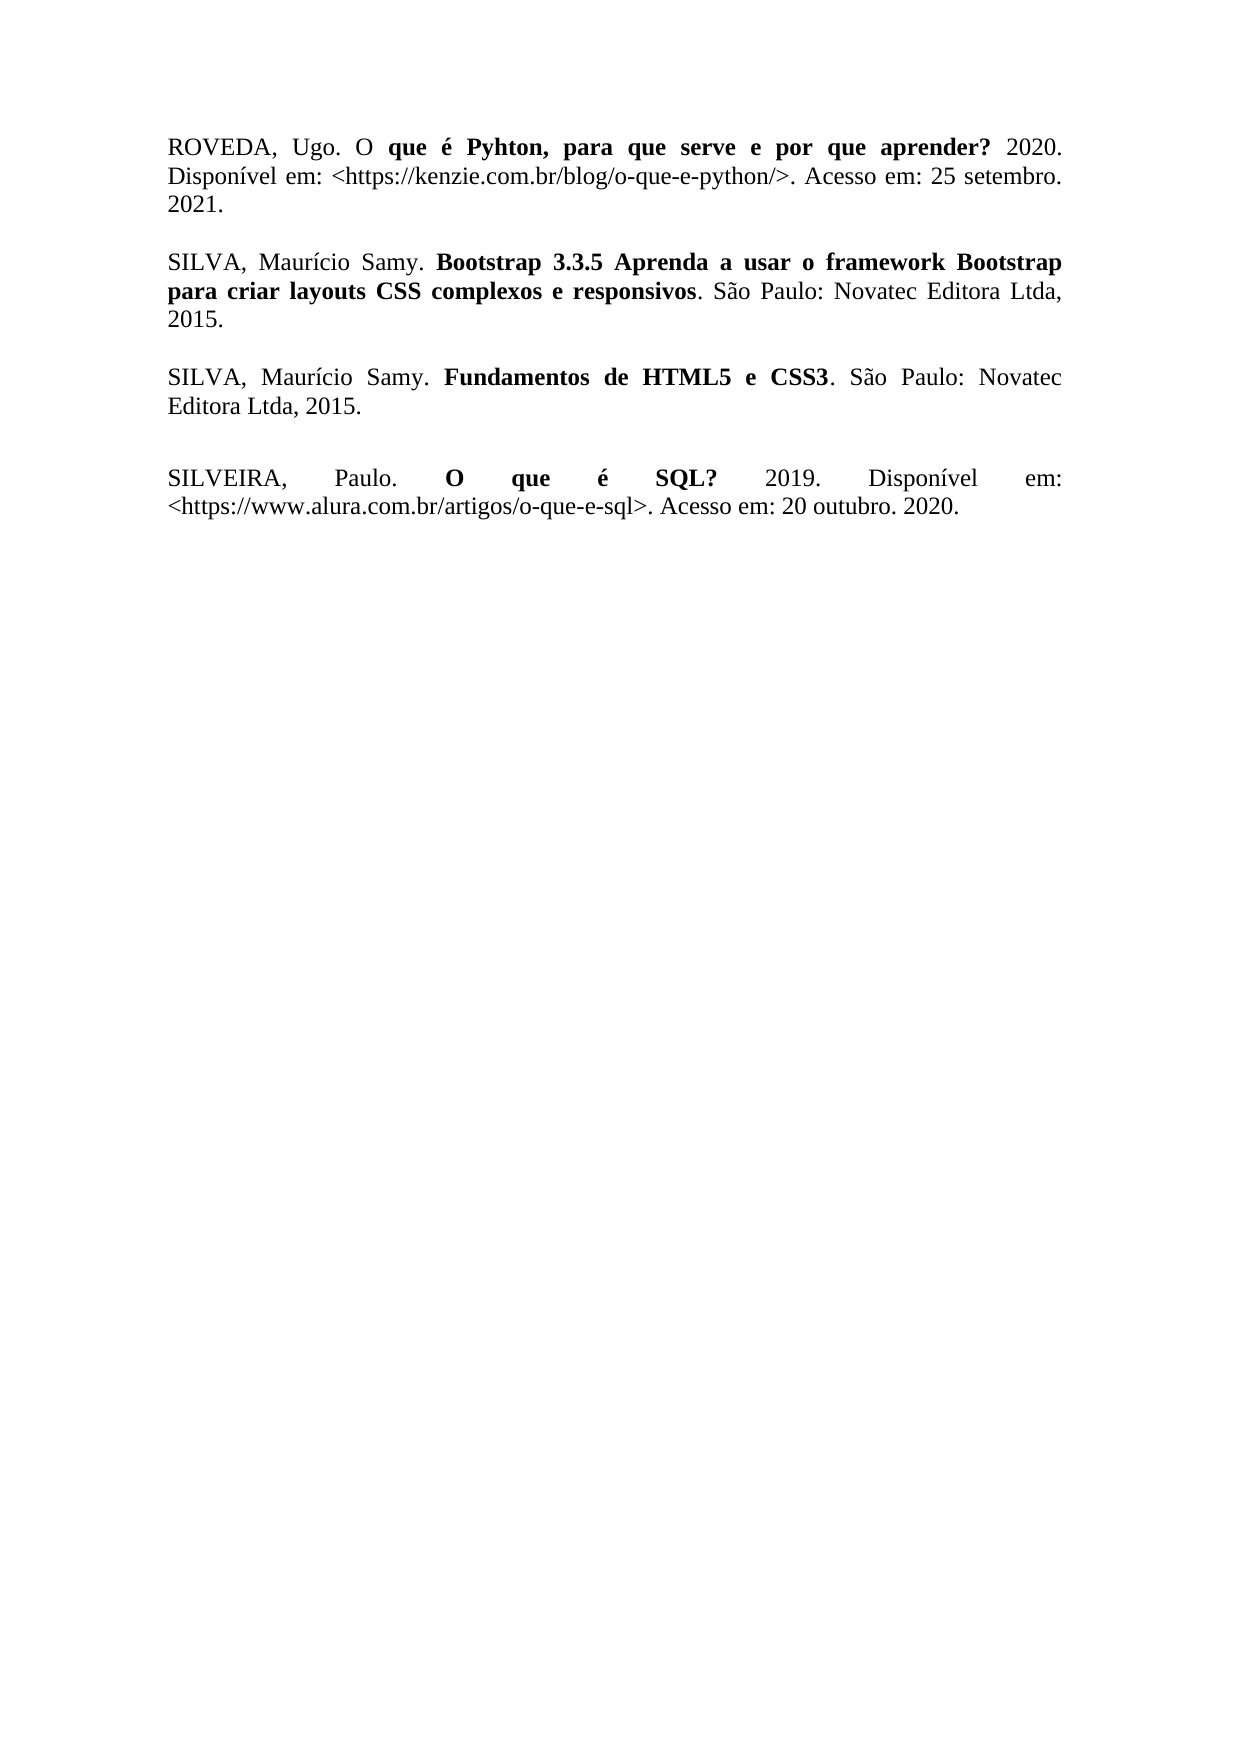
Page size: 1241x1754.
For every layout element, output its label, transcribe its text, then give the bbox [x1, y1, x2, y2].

text SILVA, Maurício Samy. Bootstrap 3.3.5 Aprenda a usar o framework Bootstrap para criar layouts CSS complexos e responsivos. São Paulo: Novatec Editora Ltda, 2015. [167, 247, 1062, 333]
text SILVEIRA, Paulo. O que é SQL? 2019. Disponível em: <https://www.alura.com.br/artigos/o-que-e-sql>. Acesso em: 20 outubro. 2020. [167, 463, 1062, 520]
text ROVEDA, Ugo. O que é Pyhton, para que serve e por que aprender? 2020. Disponível em: <https://kenzie.com.br/blog/o-que-e-python/>. Acesso em: 25 setembro. 2021. [167, 132, 1062, 218]
text SILVA, Maurício Samy. Fundamentos de HTML5 e CSS3. São Paulo: Novatec Editora Ltda, 2015. [167, 362, 1062, 419]
